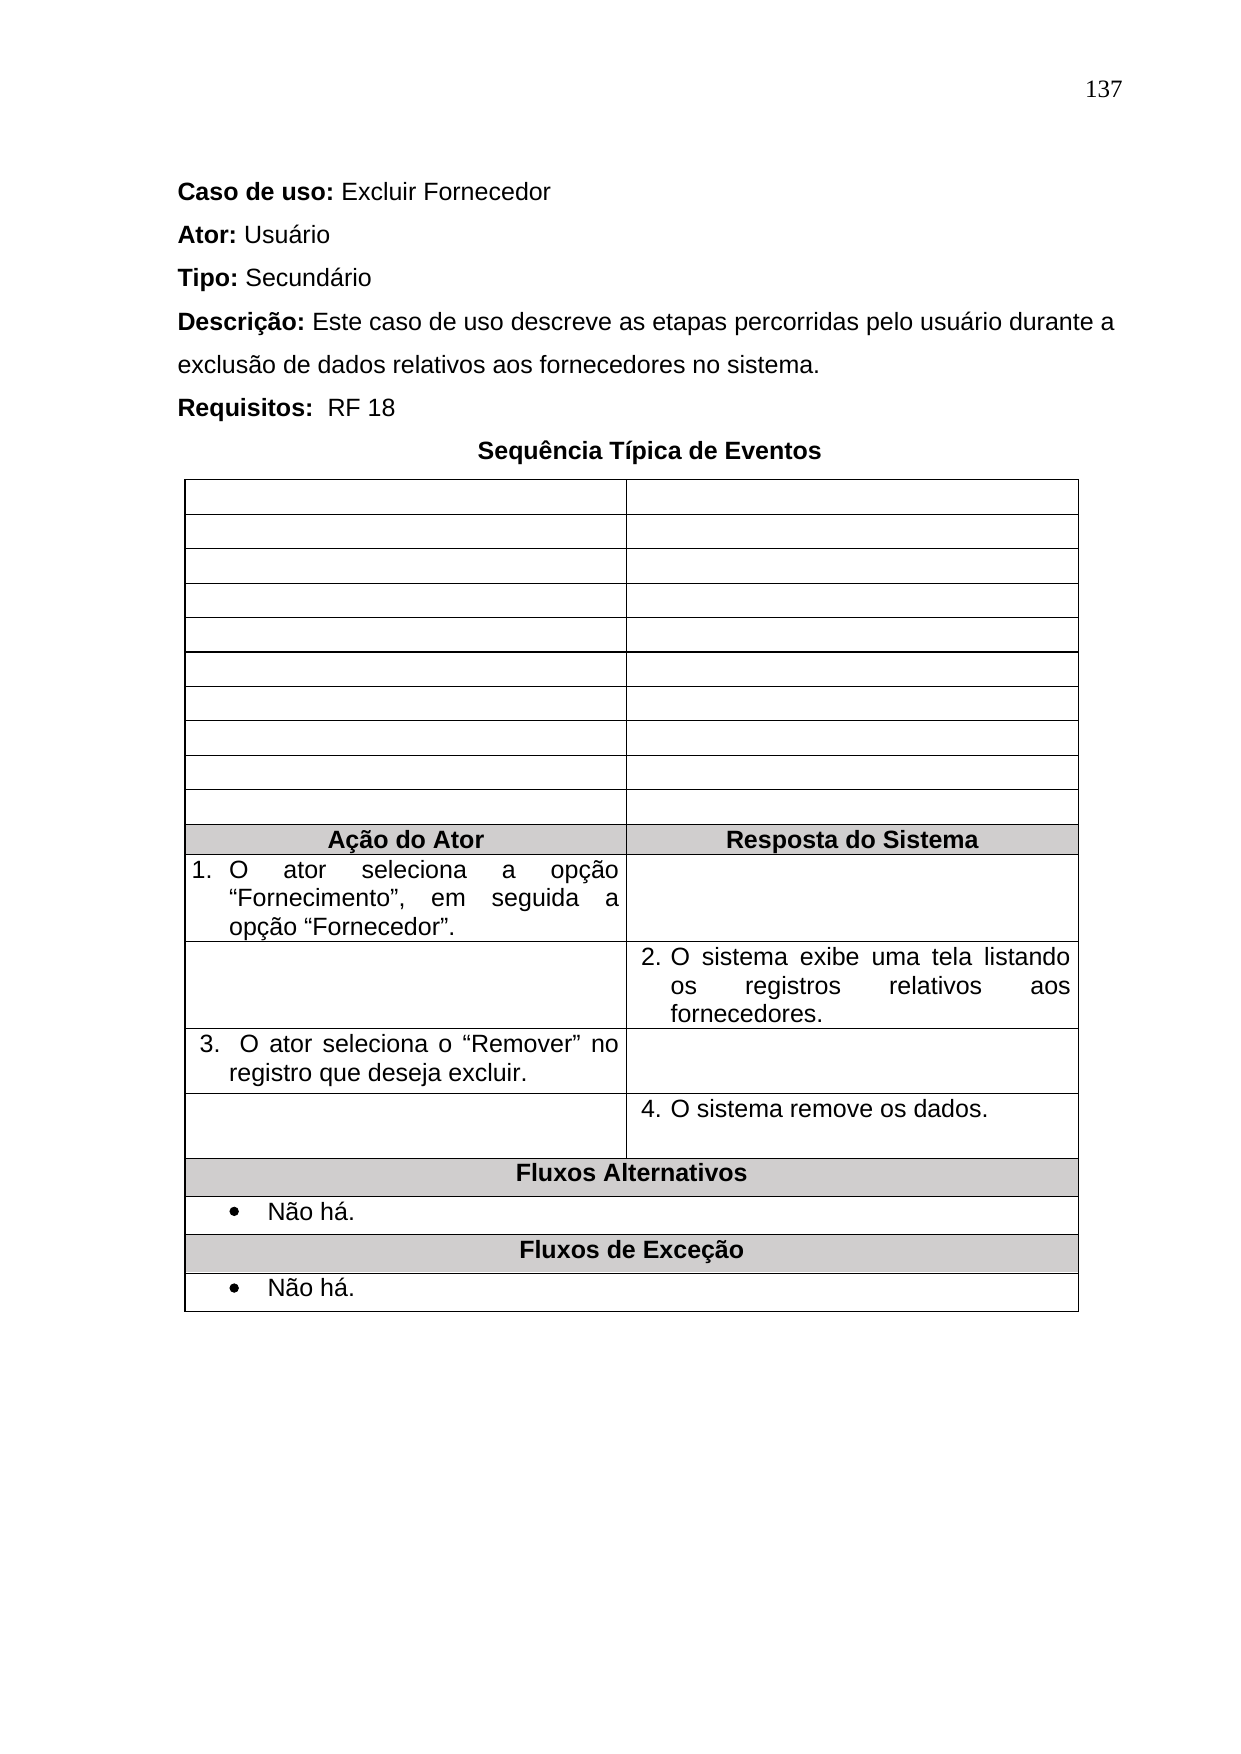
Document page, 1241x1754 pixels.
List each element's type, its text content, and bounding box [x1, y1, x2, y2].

text Requisitos: RF 18 [177, 393, 1122, 422]
table_cell [186, 756, 626, 789]
table_cell Fluxos de Exceção [186, 1235, 1078, 1272]
table_cell [627, 515, 1078, 548]
table_cell [627, 756, 1078, 789]
table_cell [186, 549, 626, 582]
table_header [627, 480, 1078, 513]
table_cell [186, 515, 626, 548]
text Descrição: Este caso de uso descreve as etapas percorridas pelo usuário durante a exclusão de dados relativos aos fornecedores no sistema. [177, 307, 1122, 378]
text Ator: Usuário [177, 220, 1122, 249]
table_cell O sistema exibe uma tela listando os registros relativos aos fornecedores. [627, 942, 1078, 1028]
table_cell [627, 721, 1078, 755]
table_header [186, 480, 626, 513]
table_cell [186, 584, 626, 617]
table_cell [186, 1094, 626, 1157]
table_cell [627, 790, 1078, 824]
table_cell [627, 855, 1078, 941]
table_cell [627, 584, 1078, 617]
table_cell Ação do Ator [186, 825, 626, 854]
table_cell O ator seleciona o “Remover” no registro que deseja excluir. [186, 1029, 626, 1093]
text Tipo: Secundário [177, 263, 1122, 292]
table_cell [186, 721, 626, 755]
table_cell [186, 790, 626, 824]
table_cell [627, 1029, 1078, 1093]
text Sequência Típica de Eventos [177, 436, 1122, 465]
table_cell [186, 618, 626, 651]
table_cell Fluxos Alternativos [186, 1159, 1078, 1196]
table_cell [186, 687, 626, 720]
table_cell [627, 618, 1078, 651]
table_cell Não há. [186, 1274, 1078, 1311]
table_cell [627, 653, 1078, 686]
table_cell Não há. [186, 1197, 1078, 1234]
table_cell Resposta do Sistema [627, 825, 1078, 854]
table_cell [627, 687, 1078, 720]
text Caso de uso: Excluir Fornecedor [177, 177, 1122, 206]
table_cell O sistema remove os dados. [627, 1094, 1078, 1157]
table_cell [186, 942, 626, 1028]
table_cell [186, 653, 626, 686]
table_cell [627, 549, 1078, 582]
table_cell O ator seleciona a opção “Fornecimento”, em seguida a opção “Fornecedor”. [186, 855, 626, 941]
